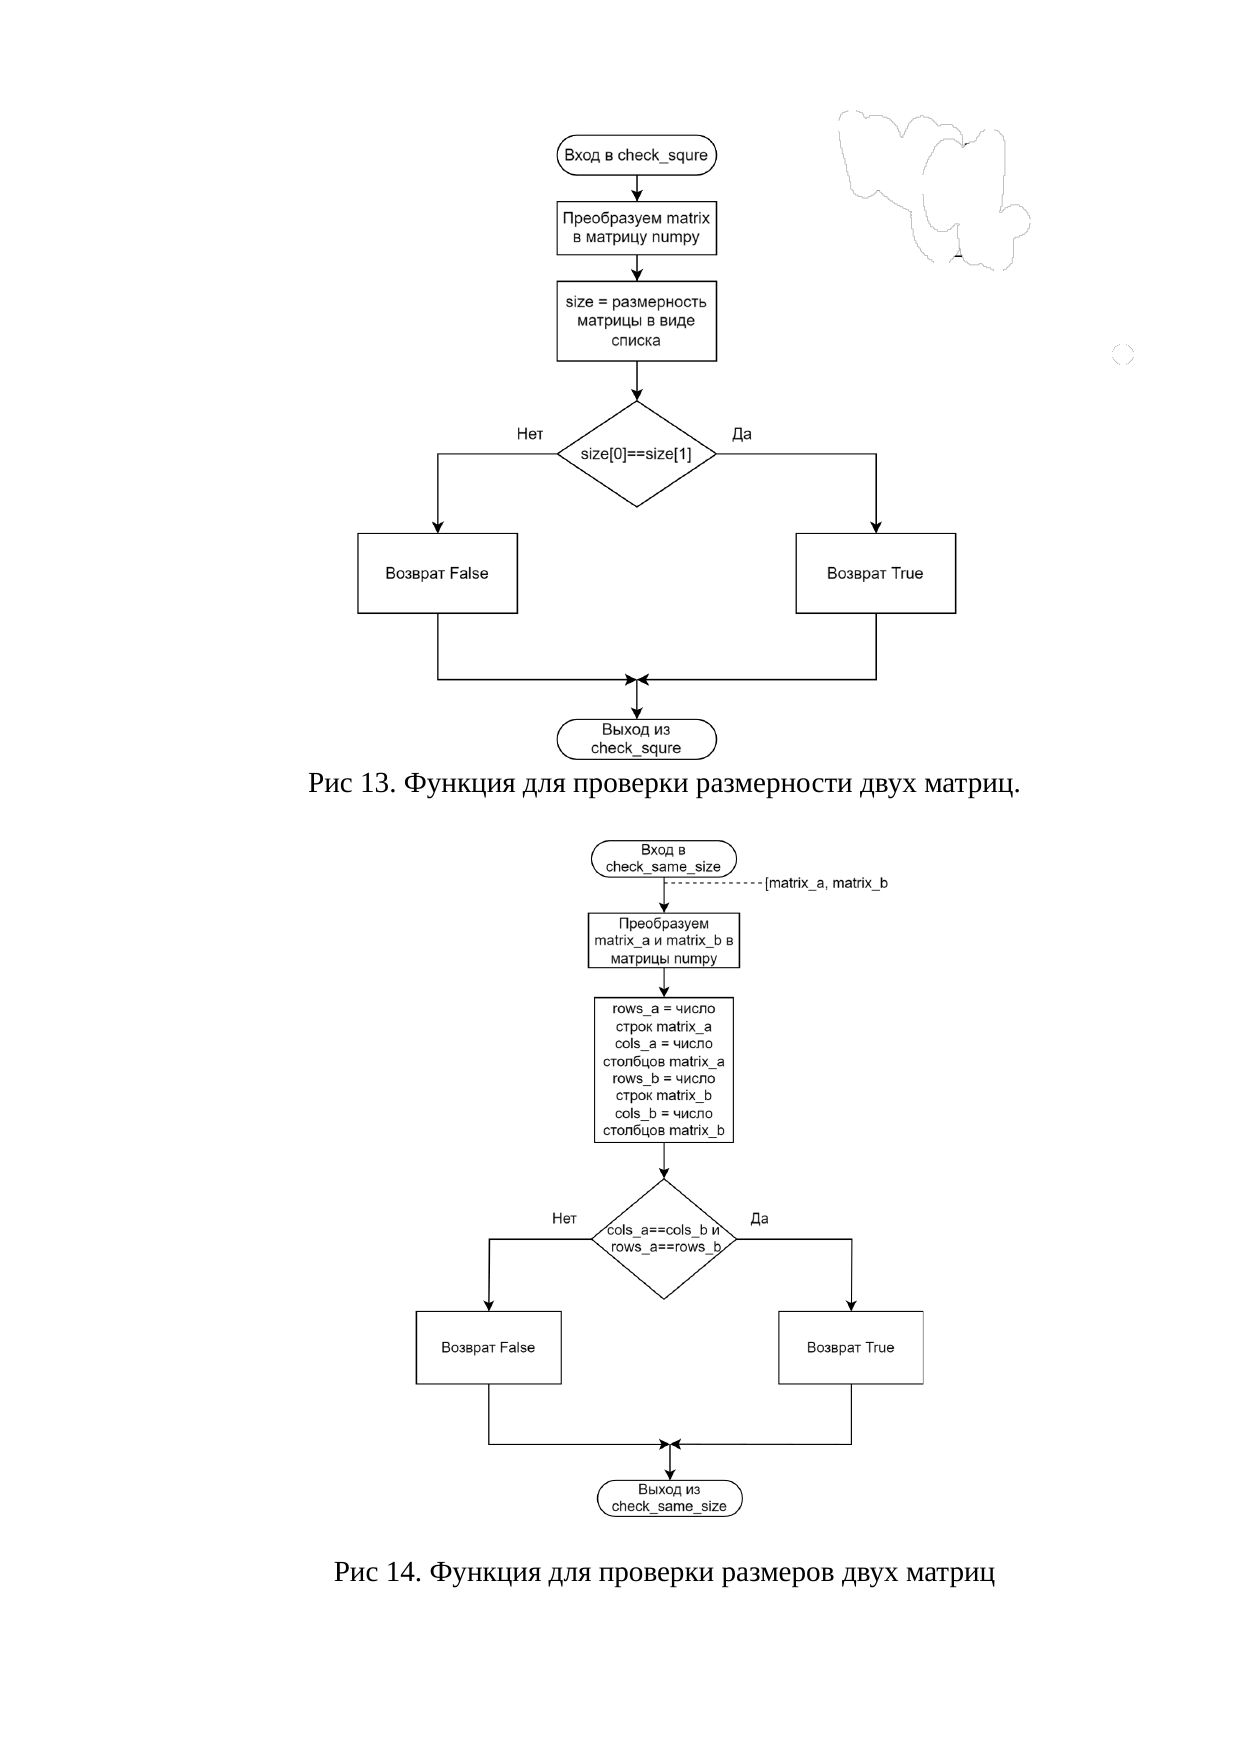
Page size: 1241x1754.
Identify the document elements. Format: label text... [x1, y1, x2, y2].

picture [357, 110, 1031, 761]
picture [404, 820, 924, 1528]
picture [1112, 344, 1134, 365]
